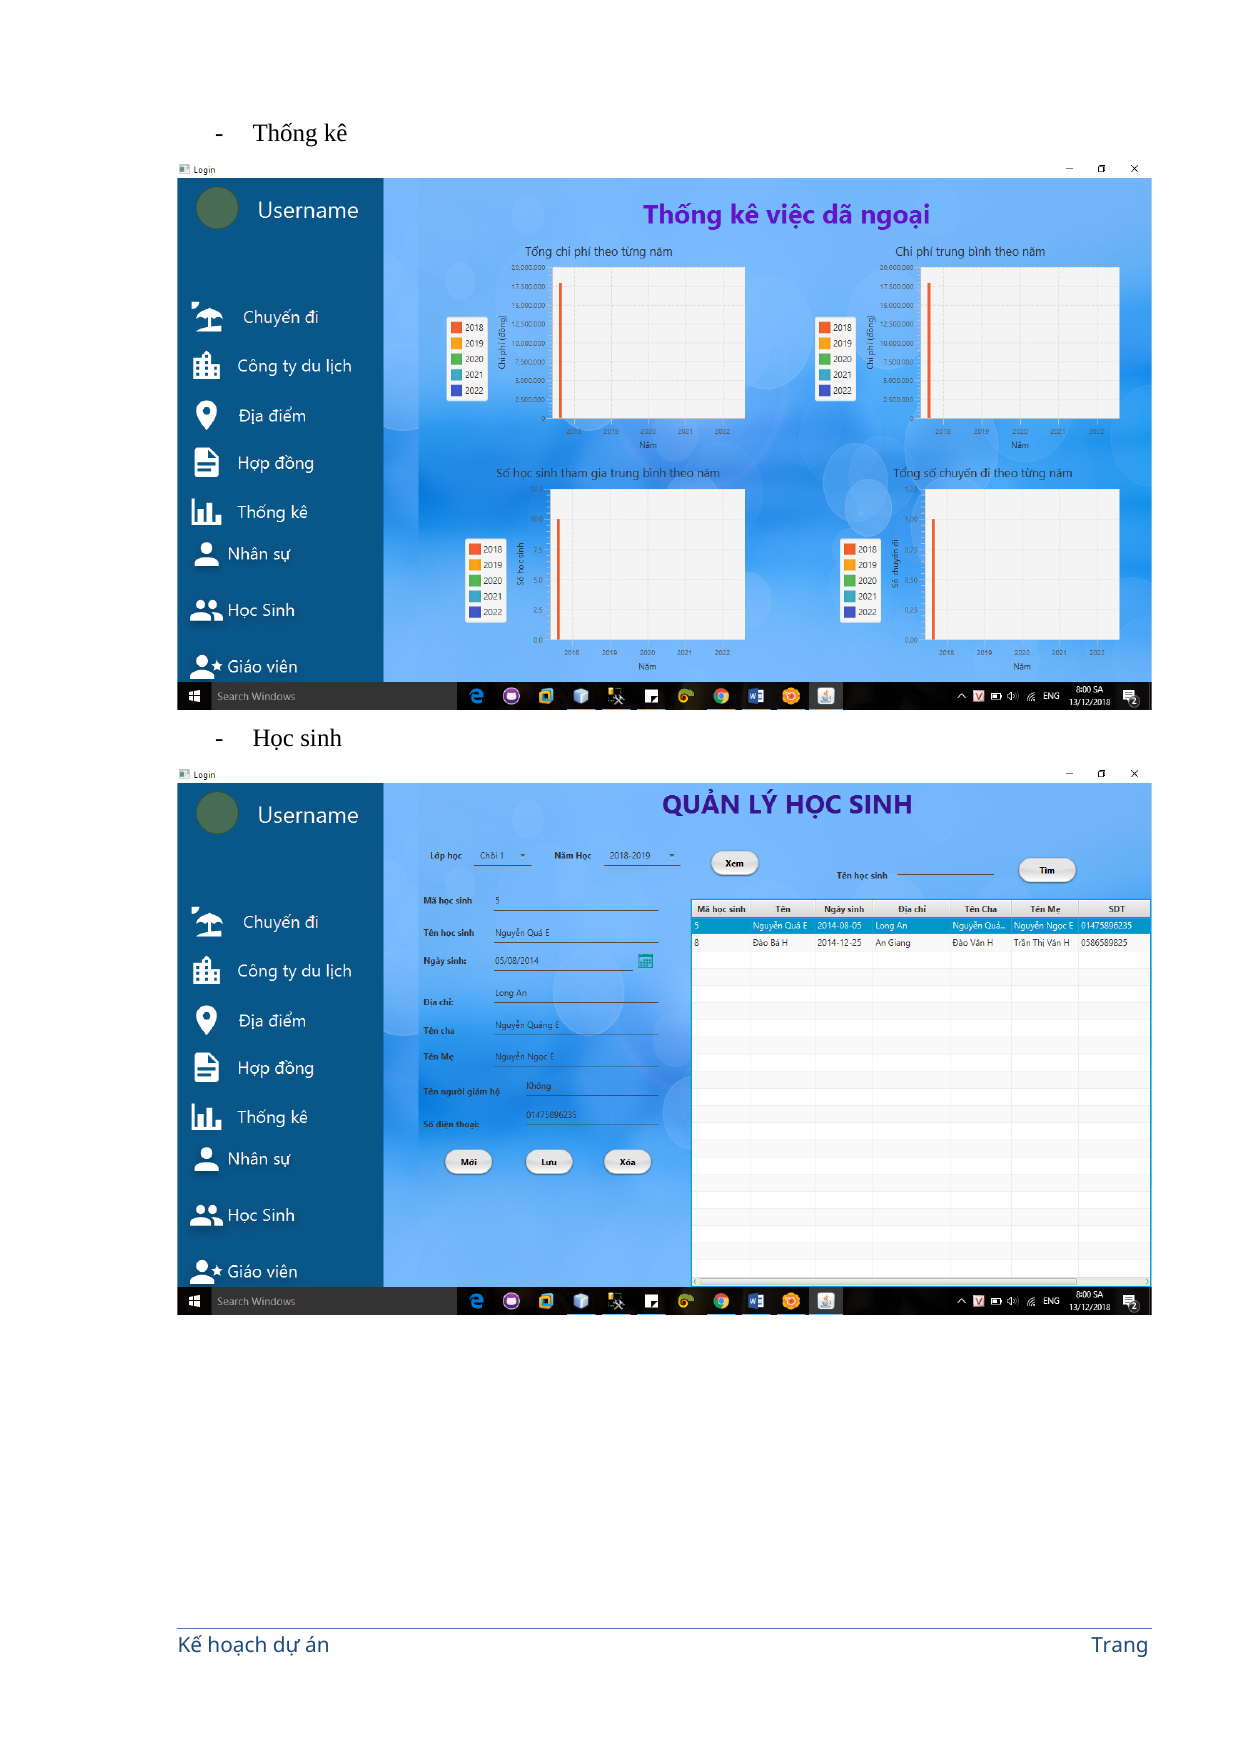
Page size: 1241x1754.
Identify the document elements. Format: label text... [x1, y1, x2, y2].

picture [177, 766, 1152, 1315]
picture [693, 934, 1149, 1285]
list Thống kê [215, 118, 1152, 147]
list Học sinh [215, 723, 1152, 752]
picture [693, 901, 1149, 916]
picture [177, 161, 1152, 710]
